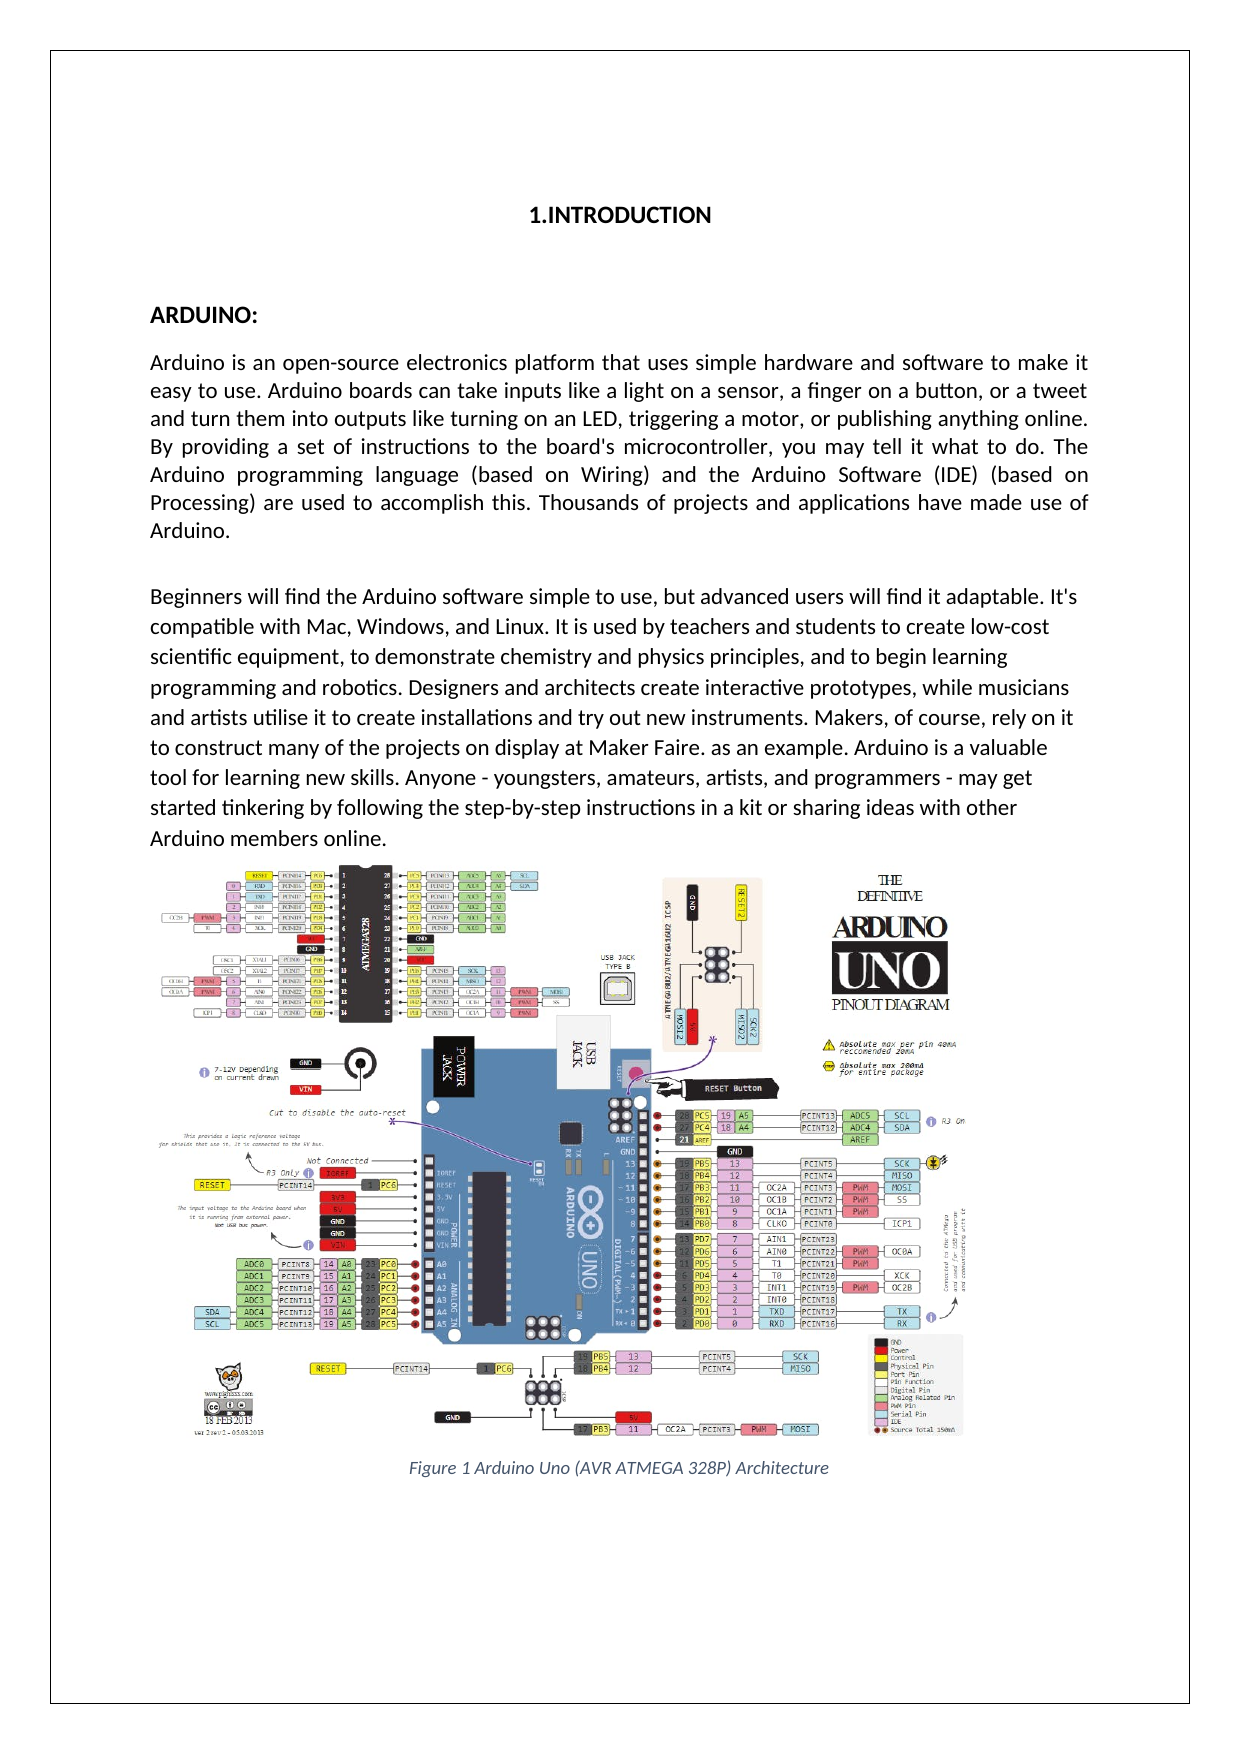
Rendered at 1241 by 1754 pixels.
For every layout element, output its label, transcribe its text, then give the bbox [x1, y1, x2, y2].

text ARDUINO: [150, 299, 1090, 329]
picture [150, 853, 966, 1438]
text Figure 1 Arduino Uno (AVR ATMEGA 328P) Architecture [150, 1456, 1090, 1479]
text 1.INTRODUCTION [150, 199, 1090, 230]
text Arduino is an open-source electronics platform that uses simple hardware and software to make it easy to use. Arduino boards can take inputs like a light on a sensor, a finger on a button, or a tweet and turn them into outputs like turning on an LED, triggering a motor, or publishing anything online. By providing a set of instructions to the board's microcontroller, you may tell it what to do. The Arduino programming language (based on Wiring) and the Arduino Software (IDE) (based on Processing) are used to accomplish this. Thousands of projects and applications have made use of Arduino. [150, 348, 1090, 544]
